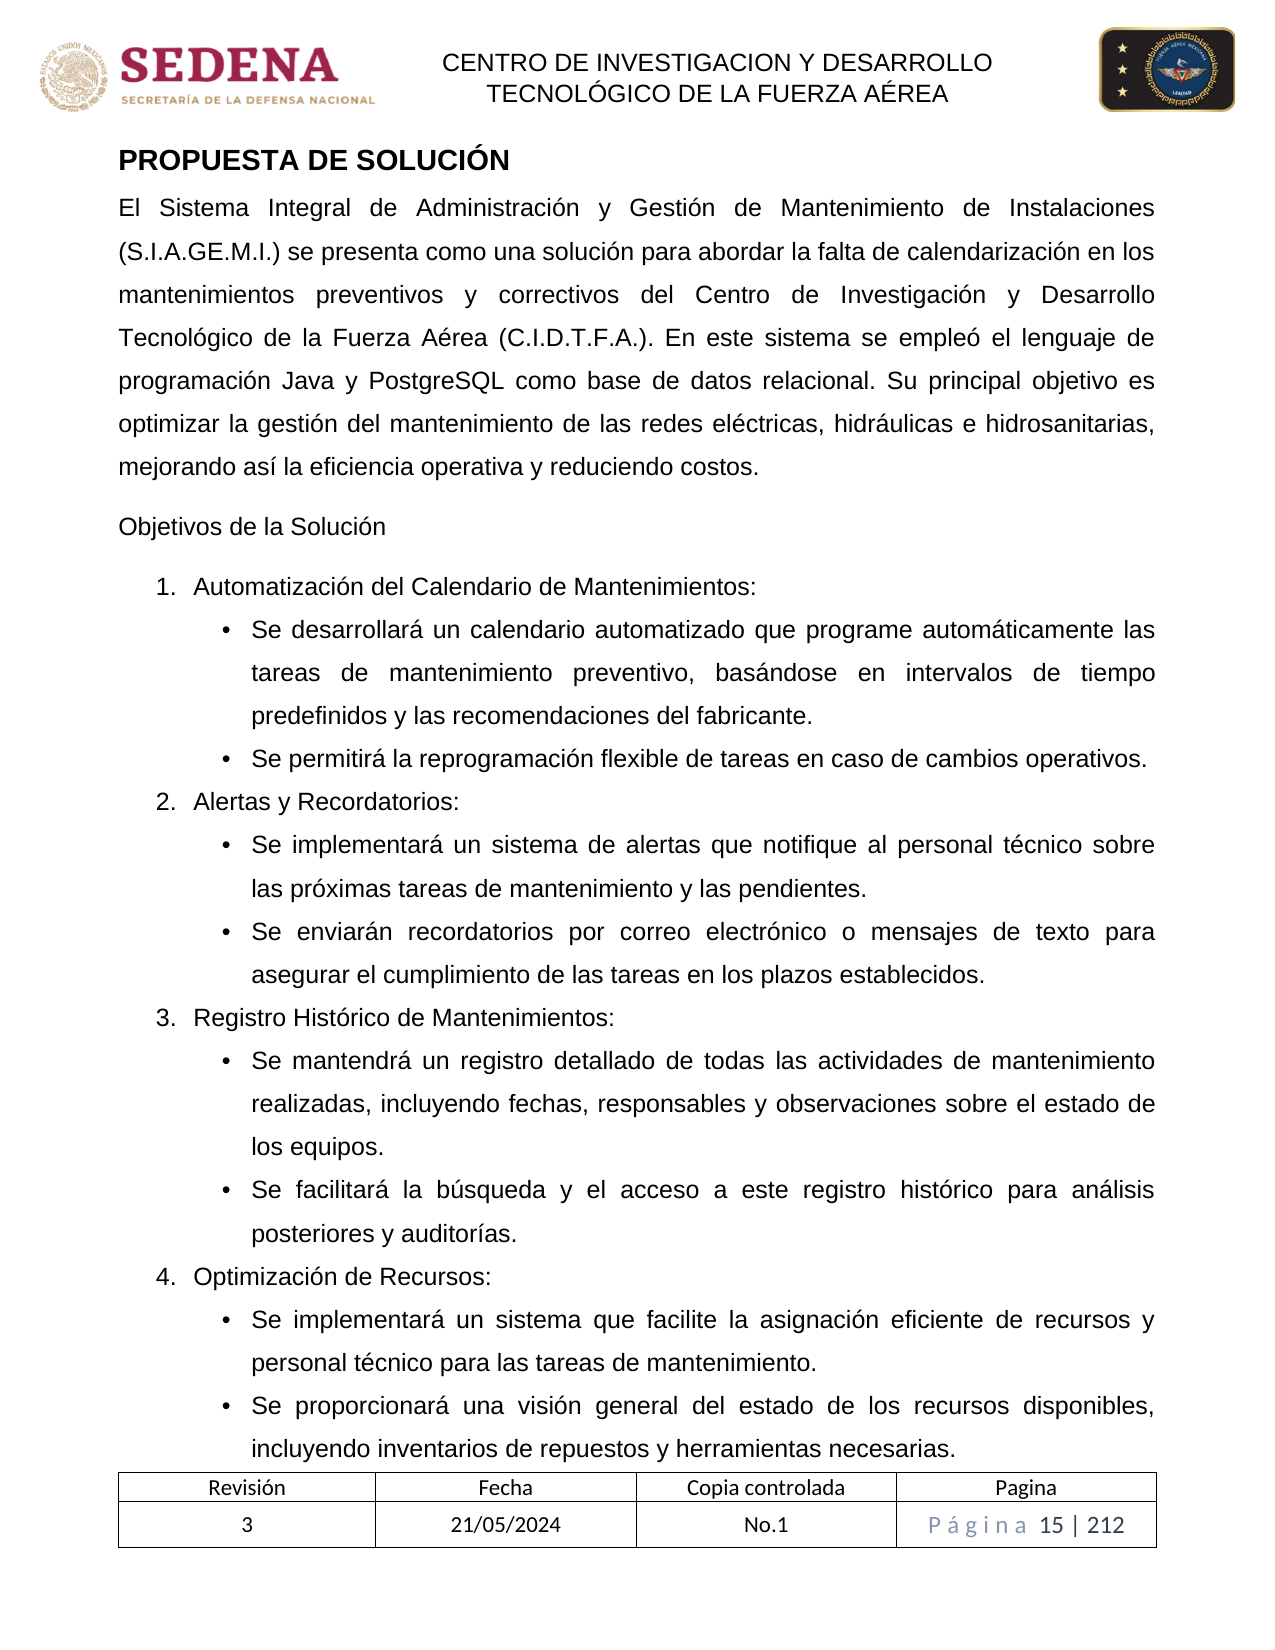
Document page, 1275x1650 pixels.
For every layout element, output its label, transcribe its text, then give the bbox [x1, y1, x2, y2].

subtitle PROPUESTA DE SOLUCIÓN [118, 143, 1157, 177]
picture [39, 27, 1236, 112]
list Se desarrollará un calendario automatizado que programe automáticamente las tareas de mantenimiento preventivo, basándose en intervalos de tiempo predefinidos y las recomendaciones del fabricante. [222, 615, 1157, 730]
list Alertas y Recordatorios: [156, 787, 1157, 816]
list Registro Histórico de Mantenimientos: [156, 1003, 1157, 1032]
list Optimización de Recursos: [156, 1262, 1157, 1291]
text Objetivos de la Solución [118, 512, 1157, 541]
list Se implementará un sistema de alertas que notifique al personal técnico sobre las próximas tareas de mantenimiento y las pendientes. [222, 831, 1157, 902]
list Se mantendrá un registro detallado de todas las actividades de mantenimiento realizadas, incluyendo fechas, responsables y observaciones sobre el estado de los equipos. [222, 1046, 1157, 1161]
text El Sistema Integral de Administración y Gestión de Mantenimiento de Instalaciones (S.I.A.GE.M.I.) se presenta como una solución para abordar la falta de calendarización en los mantenimientos preventivos y correctivos del Centro de Investigación y Desarrollo Tecnológico de la Fuerza Aérea (C.I.D.T.F.A.). En este sistema se empleó el lenguaje de programación Java y PostgreSQL como base de datos relacional. Su principal objetivo es optimizar la gestión del mantenimiento de las redes eléctricas, hidráulicas e hidrosanitarias, mejorando así la eficiencia operativa y reduciendo costos. [118, 193, 1157, 481]
list Automatización del Calendario de Mantenimientos: [156, 572, 1157, 601]
list Se permitirá la reprogramación flexible de tareas en caso de cambios operativos. [222, 744, 1157, 773]
list Se facilitará la búsqueda y el acceso a este registro histórico para análisis posteriores y auditorías. [222, 1176, 1157, 1247]
list Se enviarán recordatorios por correo electrónico o mensajes de texto para asegurar el cumplimiento de las tareas en los plazos establecidos. [222, 917, 1157, 989]
list Se implementará un sistema que facilite la asignación eficiente de recursos y personal técnico para las tareas de mantenimiento. [222, 1305, 1157, 1377]
list Se proporcionará una visión general del estado de los recursos disponibles, incluyendo inventarios de repuestos y herramientas necesarias. [222, 1391, 1157, 1463]
